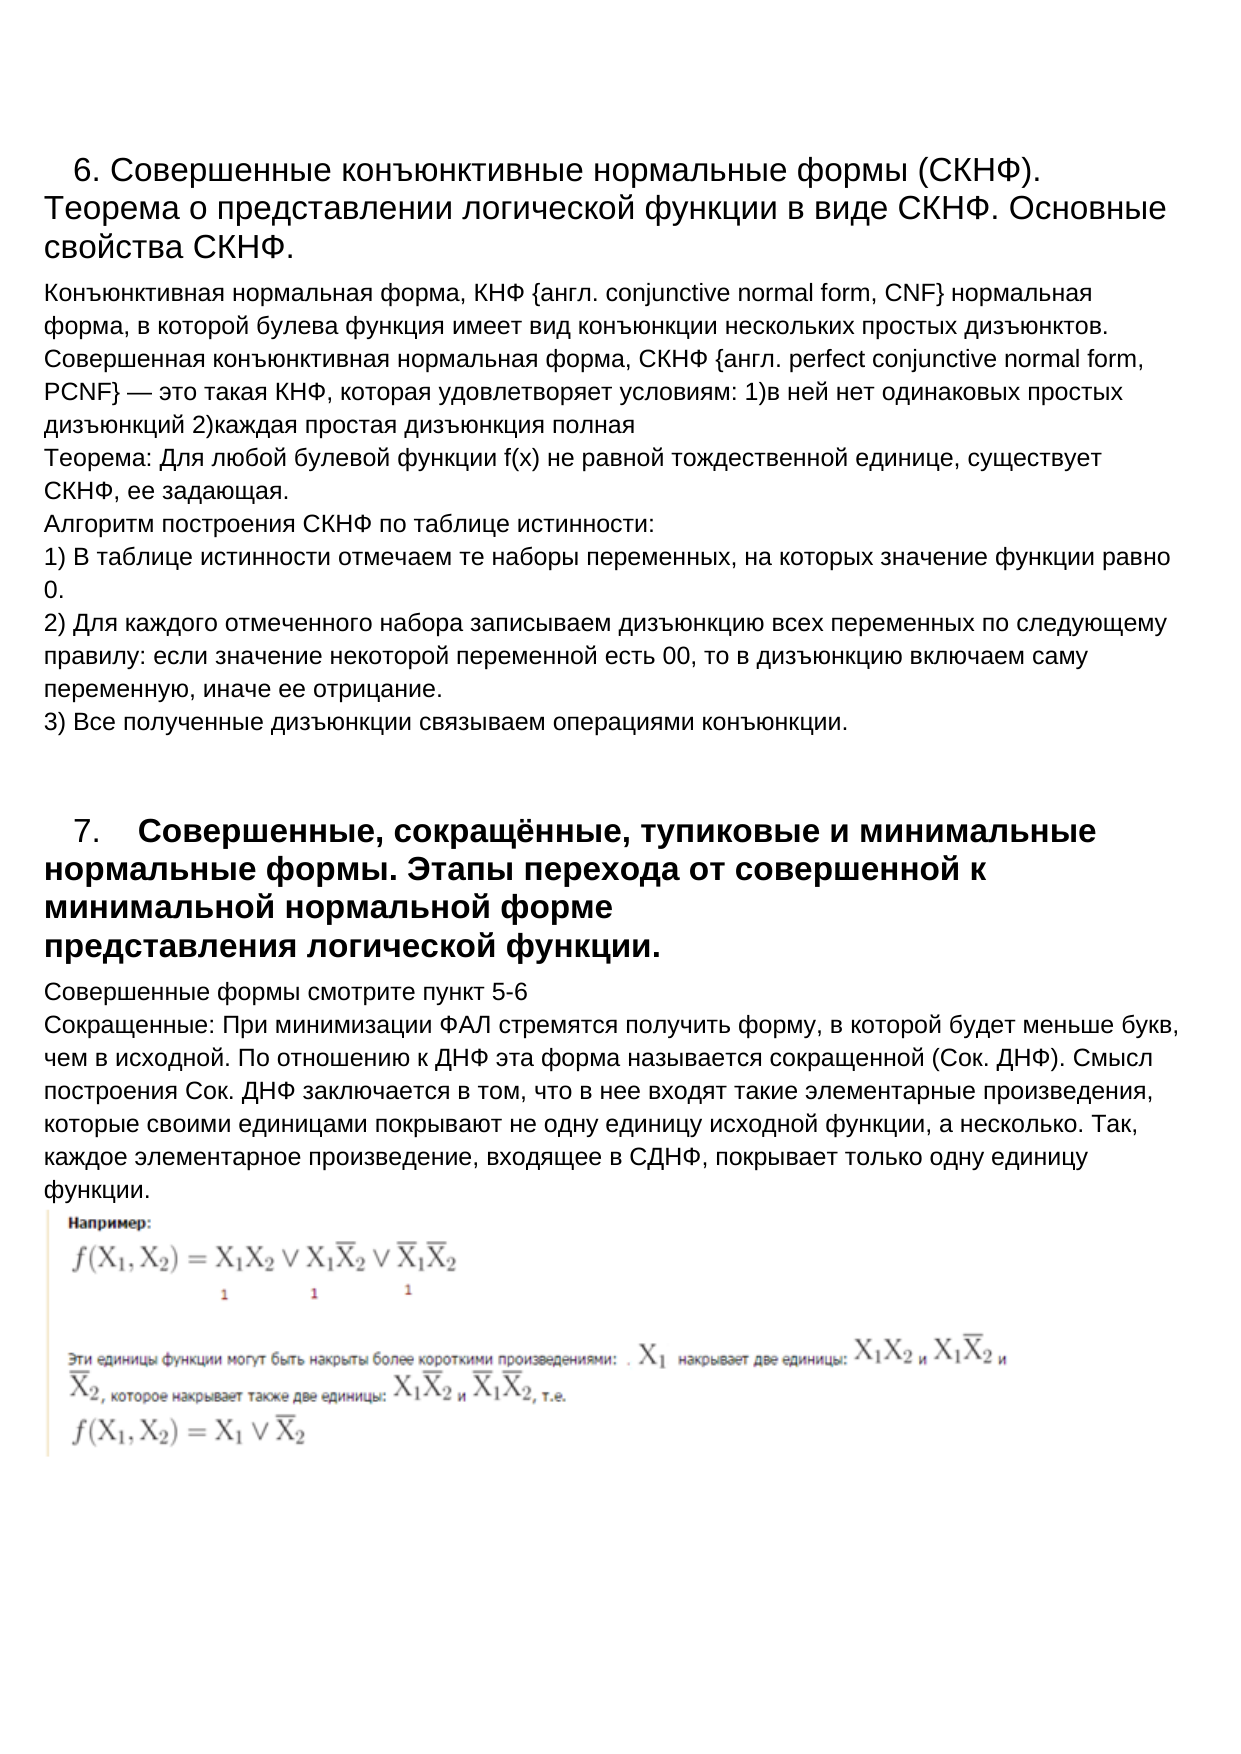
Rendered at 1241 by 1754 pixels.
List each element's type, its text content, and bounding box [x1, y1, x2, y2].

text 3) Все полученные дизъюнкции связываем операциями конъюнкции. [44, 707, 1181, 736]
subtitle 6. Совершенные конъюнктивные нормальные формы (СКНФ). Теорема о представлении логической функции в виде СКНФ. Основные свойства СКНФ. [44, 150, 1181, 265]
text Совершенная конъюнктивная нормальная форма, СКНФ {англ. perfect conjunctive normal form, PCNF} — это такая КНФ, которая удовлетворяет условиям: 1)в ней нет одинаковых простых дизъюнкций 2)каждая простая дизъюнкция полная [44, 344, 1181, 439]
text Конъюнктивная нормальная форма, КНФ {англ. conjunctive normal form, CNF} нормальная форма, в которой булева функция имеет вид конъюнкции нескольких простых дизъюнктов. [44, 278, 1181, 339]
text Совершенные формы смотрите пункт 5-6 [44, 977, 1181, 1006]
text Теорема: Для любой булевой функции f(x) не равной тождественной единице, существует СКНФ, ее задающая. [44, 443, 1181, 505]
text Сокращенные: При минимизации ФАЛ стремятся получить форму, в которой будет меньше букв, чем в исходной. По отношению к ДНФ эта форма называется сокращенной (Сок. ДНФ). Смысл построения Сок. ДНФ заключается в том, что в нее входят такие элементарные произведения, которые своими единицами покрывают не одну единицу исходной функции, а несколько. Так, каждое элементарное произведение, входящее в СДНФ, покрывает только одну единицу функции. [44, 1010, 1181, 1204]
subtitle 7. Совершенные, сокращённые, тупиковые и минимальные нормальные формы. Этапы перехода от совершенной к минимальной нормальной форме представления логической функции. [44, 811, 1181, 964]
text Алгоритм построения СКНФ по таблице истинности: [44, 509, 1181, 538]
text 2) Для каждого отмеченного набора записываем дизъюнкцию всех переменных по следующему правилу: если значение некоторой переменной есть 00, то в дизъюнкцию включаем саму переменную, иначе ее отрицание. [44, 608, 1181, 703]
text 1) В таблице истинности отмечаем те наборы переменных, на которых значение функции равно 0. [44, 542, 1181, 604]
picture [43, 1208, 1025, 1460]
